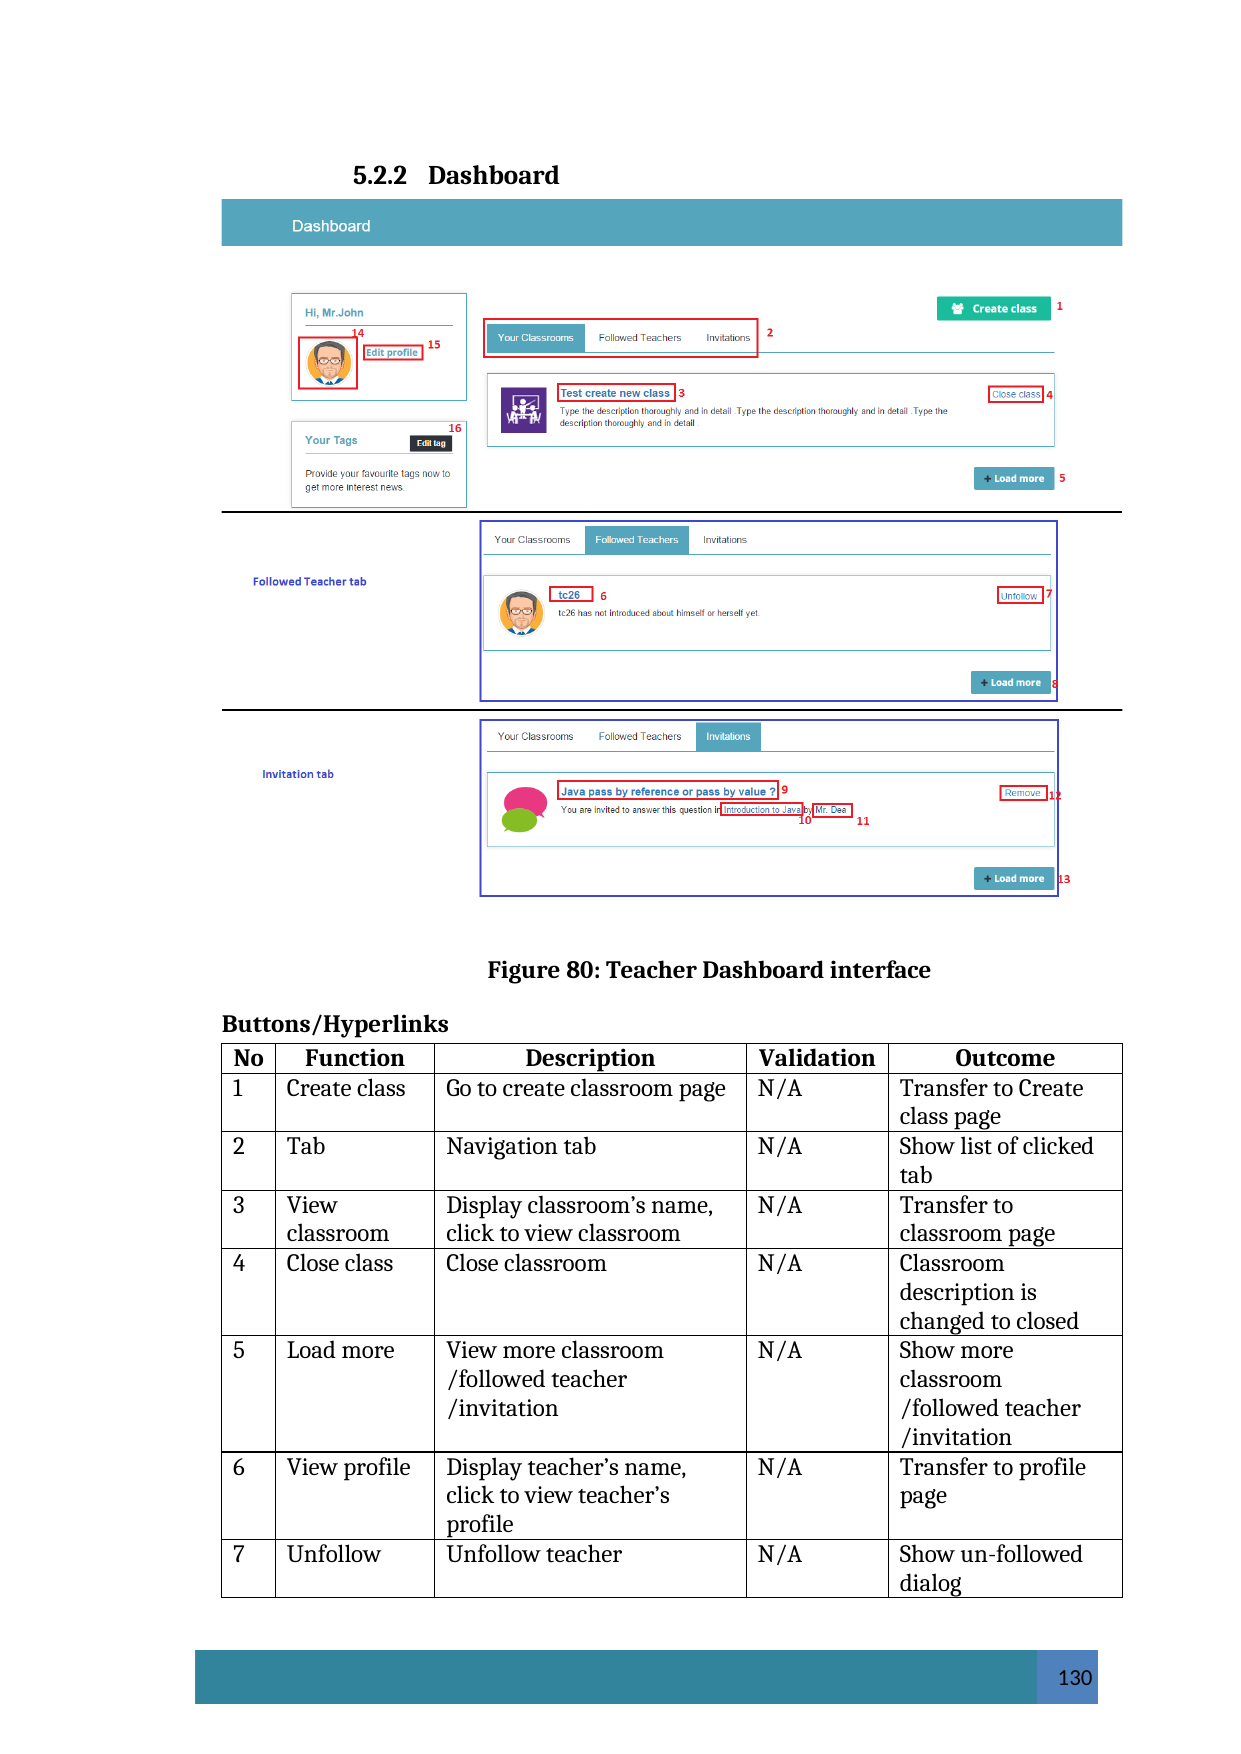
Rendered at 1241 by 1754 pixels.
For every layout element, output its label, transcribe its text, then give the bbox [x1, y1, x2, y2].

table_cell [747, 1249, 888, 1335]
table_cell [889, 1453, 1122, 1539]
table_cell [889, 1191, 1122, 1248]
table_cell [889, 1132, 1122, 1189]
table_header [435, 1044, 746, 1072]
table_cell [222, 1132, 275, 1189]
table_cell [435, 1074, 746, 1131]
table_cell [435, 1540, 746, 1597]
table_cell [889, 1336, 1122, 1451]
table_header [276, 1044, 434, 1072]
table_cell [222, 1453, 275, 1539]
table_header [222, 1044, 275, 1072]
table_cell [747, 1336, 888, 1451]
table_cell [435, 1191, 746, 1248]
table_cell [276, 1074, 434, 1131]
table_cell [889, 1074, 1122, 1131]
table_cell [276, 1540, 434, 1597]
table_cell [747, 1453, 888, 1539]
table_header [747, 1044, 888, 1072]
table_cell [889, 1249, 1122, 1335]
picture [221, 199, 1123, 931]
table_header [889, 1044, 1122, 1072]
subtitle Dashboard [353, 160, 1122, 191]
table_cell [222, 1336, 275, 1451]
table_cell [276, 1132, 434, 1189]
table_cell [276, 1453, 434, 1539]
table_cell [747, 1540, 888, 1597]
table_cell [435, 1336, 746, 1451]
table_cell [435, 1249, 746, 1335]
text Figure 80: Teacher Dashboard interface [222, 956, 1122, 984]
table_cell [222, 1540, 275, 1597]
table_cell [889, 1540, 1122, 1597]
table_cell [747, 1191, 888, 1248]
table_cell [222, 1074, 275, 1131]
text Buttons/Hyperlinks [222, 1010, 1122, 1038]
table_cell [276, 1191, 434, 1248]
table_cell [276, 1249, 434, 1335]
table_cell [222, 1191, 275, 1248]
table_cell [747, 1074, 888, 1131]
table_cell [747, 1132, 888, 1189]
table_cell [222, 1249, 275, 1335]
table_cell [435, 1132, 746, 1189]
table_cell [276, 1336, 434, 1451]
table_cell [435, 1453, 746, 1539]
